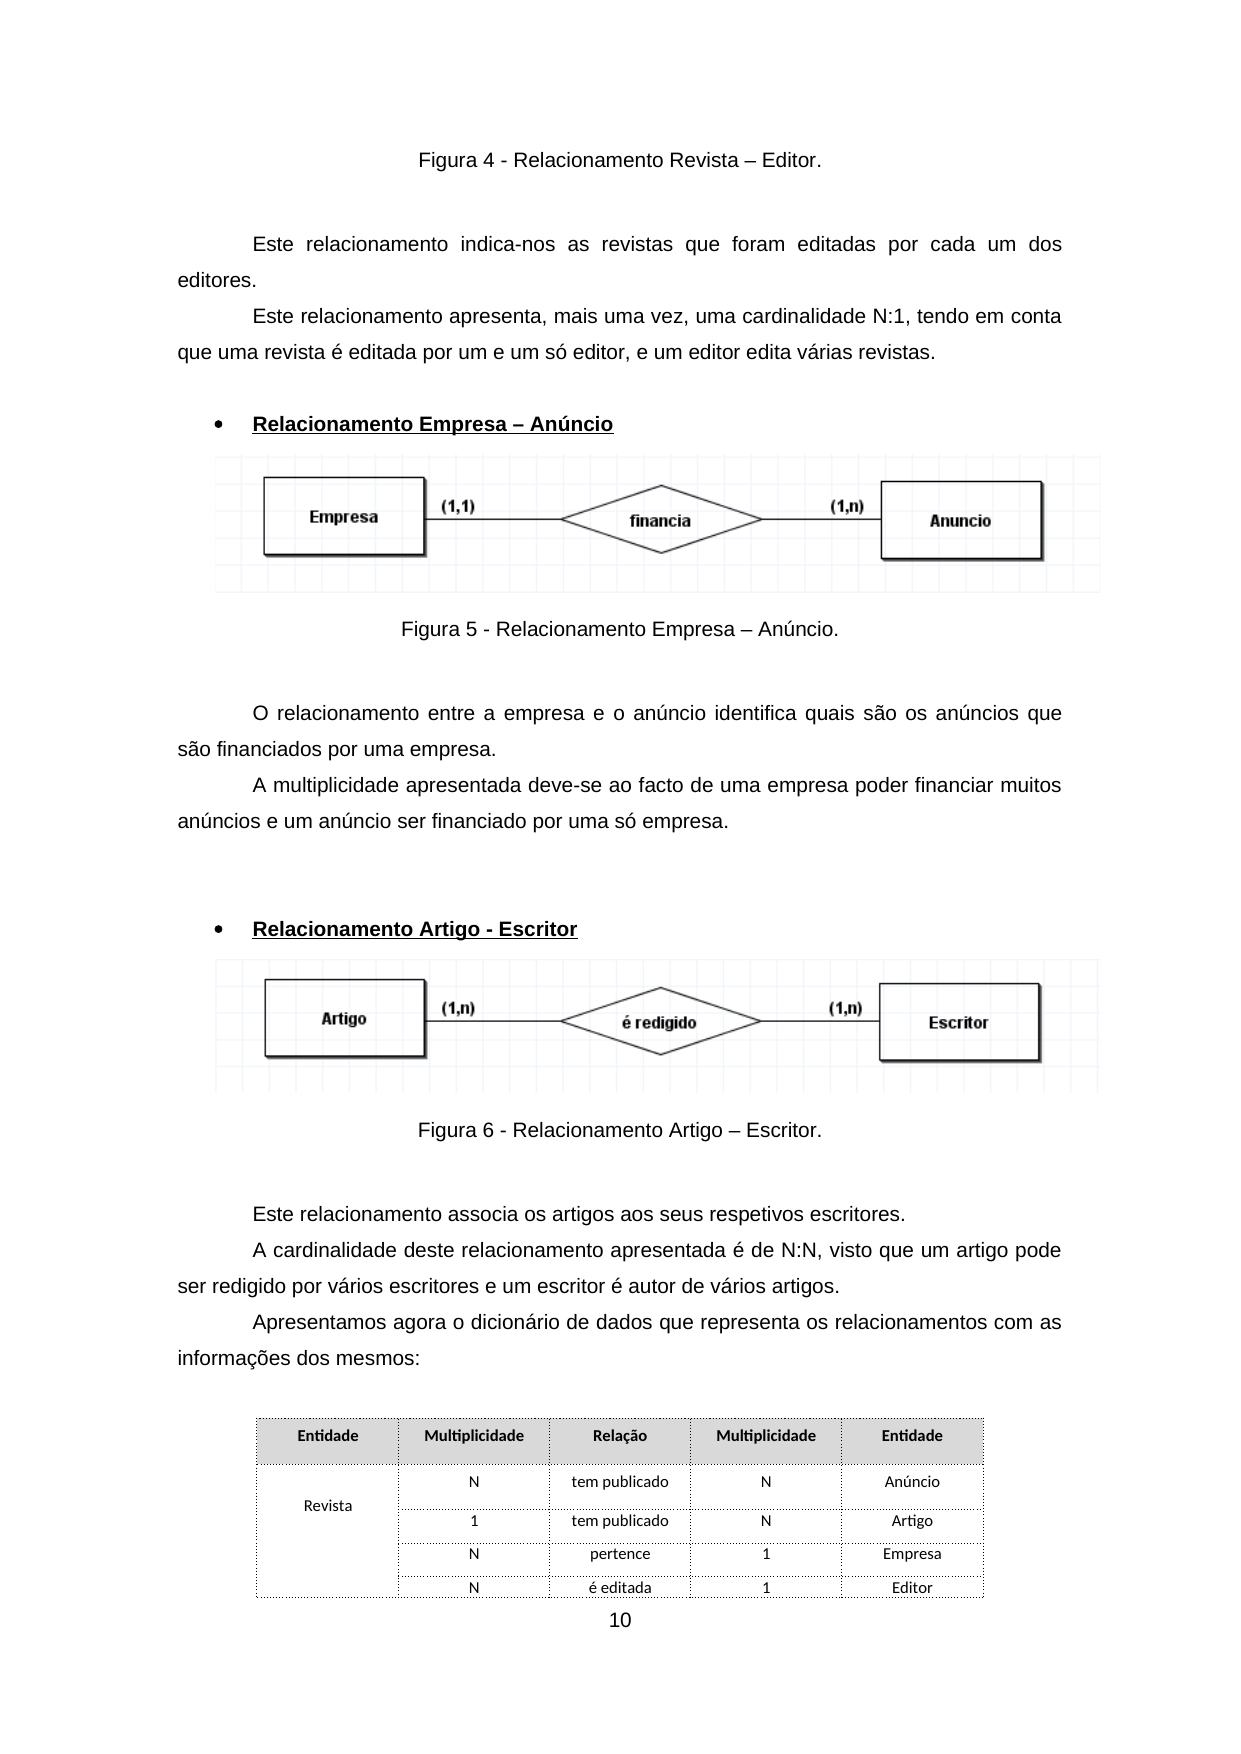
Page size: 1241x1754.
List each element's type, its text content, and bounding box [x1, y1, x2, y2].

text Apresentamos agora o dicionário de dados que representa os relacionamentos com as informações dos mesmos: [177, 1309, 1063, 1369]
table_cell é editada [549, 1576, 691, 1597]
table_cell N [691, 1464, 841, 1509]
table_cell tem publicado [549, 1509, 691, 1543]
table_cell Empresa [841, 1543, 983, 1576]
text Este relacionamento indica-nos as revistas que foram editadas por cada um dos editores. [177, 232, 1063, 292]
text Este relacionamento associa os artigos aos seus respetivos escritores. [177, 1202, 1063, 1226]
table_header Multiplicidade [399, 1418, 549, 1464]
table_cell 1 [691, 1576, 841, 1597]
text Este relacionamento apresenta, mais uma vez, uma cardinalidade N:1, tendo em conta que uma revista é editada por um e um só editor, e um editor edita várias revistas. [177, 304, 1063, 364]
text Figura 5 - Relacionamento Empresa – Anúncio. [177, 617, 1063, 641]
picture [214, 959, 1101, 1093]
table_header Relação [549, 1418, 691, 1464]
text A multiplicidade apresentada deve-se ao facto de uma empresa poder financiar muitos anúncios e um anúncio ser financiado por uma só empresa. [177, 773, 1063, 833]
text O relacionamento entre a empresa e o anúncio identifica quais são os anúncios que são financiados por uma empresa. [177, 701, 1063, 761]
table_cell Anúncio [841, 1464, 983, 1509]
picture [214, 454, 1101, 593]
table_cell Revista [257, 1464, 399, 1597]
list Relacionamento Artigo - Escritor [215, 917, 1063, 941]
table_cell pertence [549, 1543, 691, 1576]
text A cardinalidade deste relacionamento apresentada é de N:N, visto que um artigo pode ser redigido por vários escritores e um escritor é autor de vários artigos. [177, 1238, 1063, 1298]
list Relacionamento Empresa – Anúncio [215, 412, 1063, 436]
table_header Entidade [841, 1418, 983, 1464]
table_cell 1 [399, 1509, 549, 1543]
table_cell N [399, 1576, 549, 1597]
table_cell Editor [841, 1576, 983, 1597]
text Figura 4 - Relacionamento Revista – Editor. [177, 148, 1063, 172]
text Figura 6 - Relacionamento Artigo – Escritor. [177, 1117, 1063, 1141]
table_header Multiplicidade [691, 1418, 841, 1464]
table_cell N [399, 1543, 549, 1576]
table_header Entidade [257, 1418, 399, 1464]
table_cell N [399, 1464, 549, 1509]
table_cell N [691, 1509, 841, 1543]
table_cell 1 [691, 1543, 841, 1576]
table_cell Artigo [841, 1509, 983, 1543]
table_cell tem publicado [549, 1464, 691, 1509]
